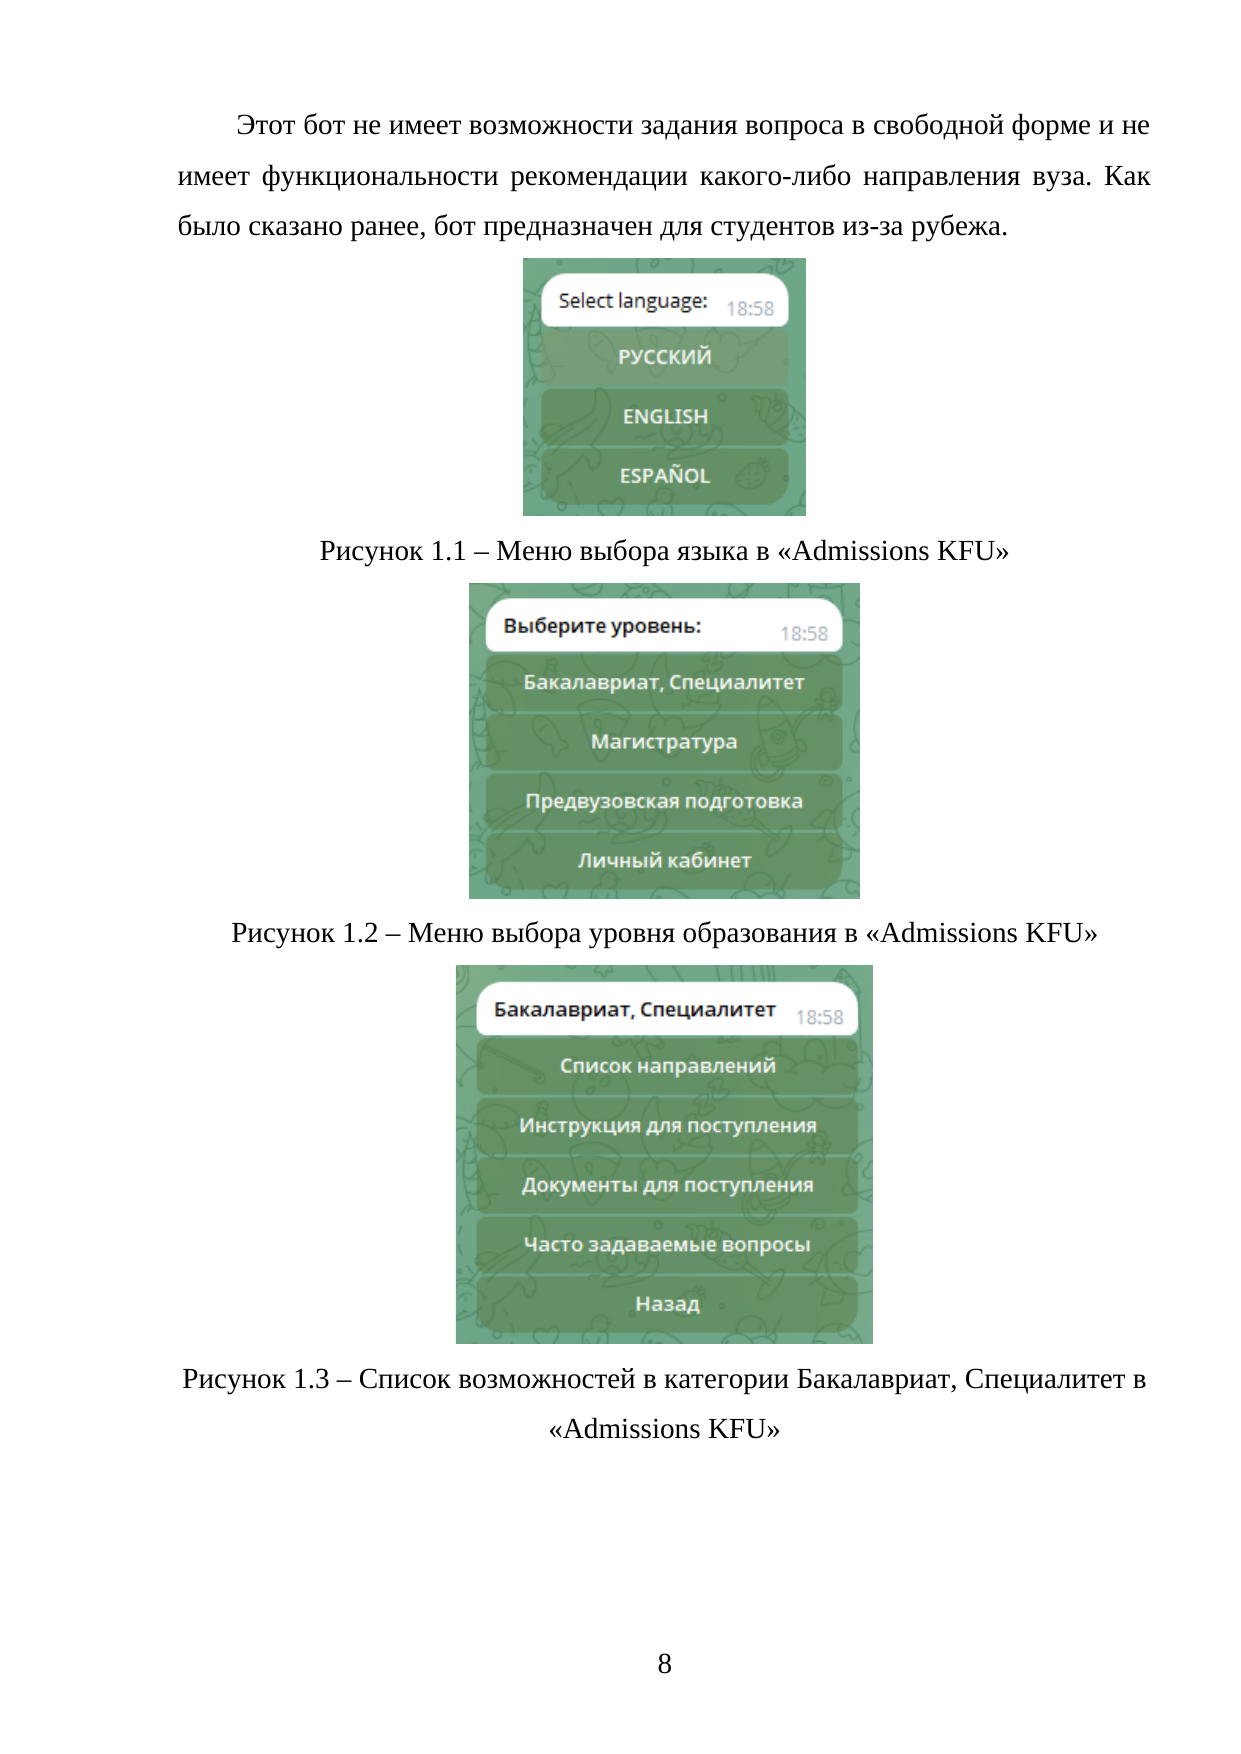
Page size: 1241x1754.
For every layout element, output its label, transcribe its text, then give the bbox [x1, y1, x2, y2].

text Рисунок 1.3 – Список возможностей в категории Бакалавриат, Специалитет в «Admissions KFU» [177, 1361, 1152, 1445]
picture [469, 583, 860, 899]
picture [523, 258, 806, 516]
picture [455, 965, 873, 1344]
text Этот бот не имеет возможности задания вопроса в свободной форме и не имеет функциональности рекомендации какого-либо направления вуза. Как было сказано ранее, бот предназначен для студентов из-за рубежа. [177, 107, 1152, 241]
text Рисунок 1.1 – Меню выбора языка в «Admissions KFU» [177, 533, 1152, 566]
text Рисунок 1.2 – Меню выбора уровня образования в «Admissions KFU» [177, 916, 1152, 949]
